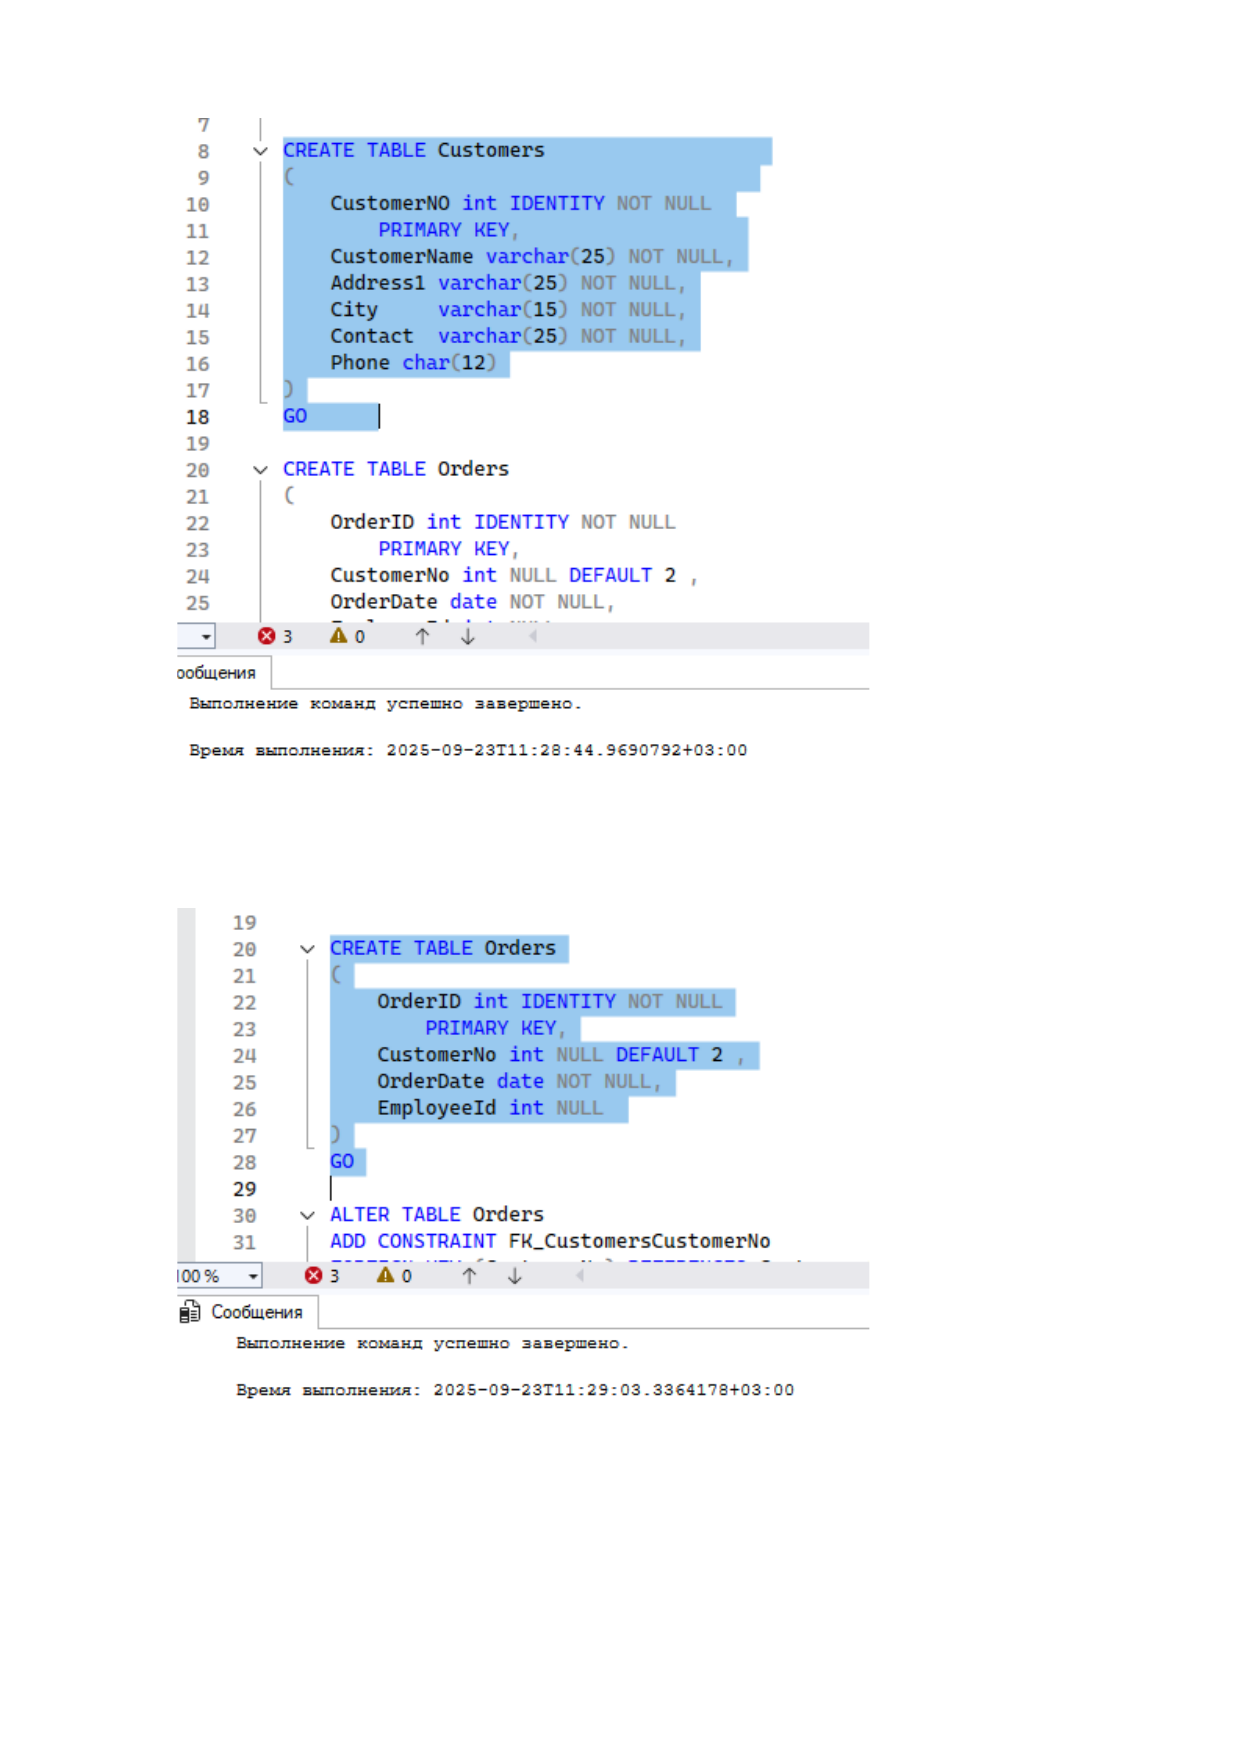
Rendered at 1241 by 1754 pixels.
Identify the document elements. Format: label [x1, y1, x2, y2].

picture [177, 118, 870, 890]
picture [177, 908, 870, 1433]
